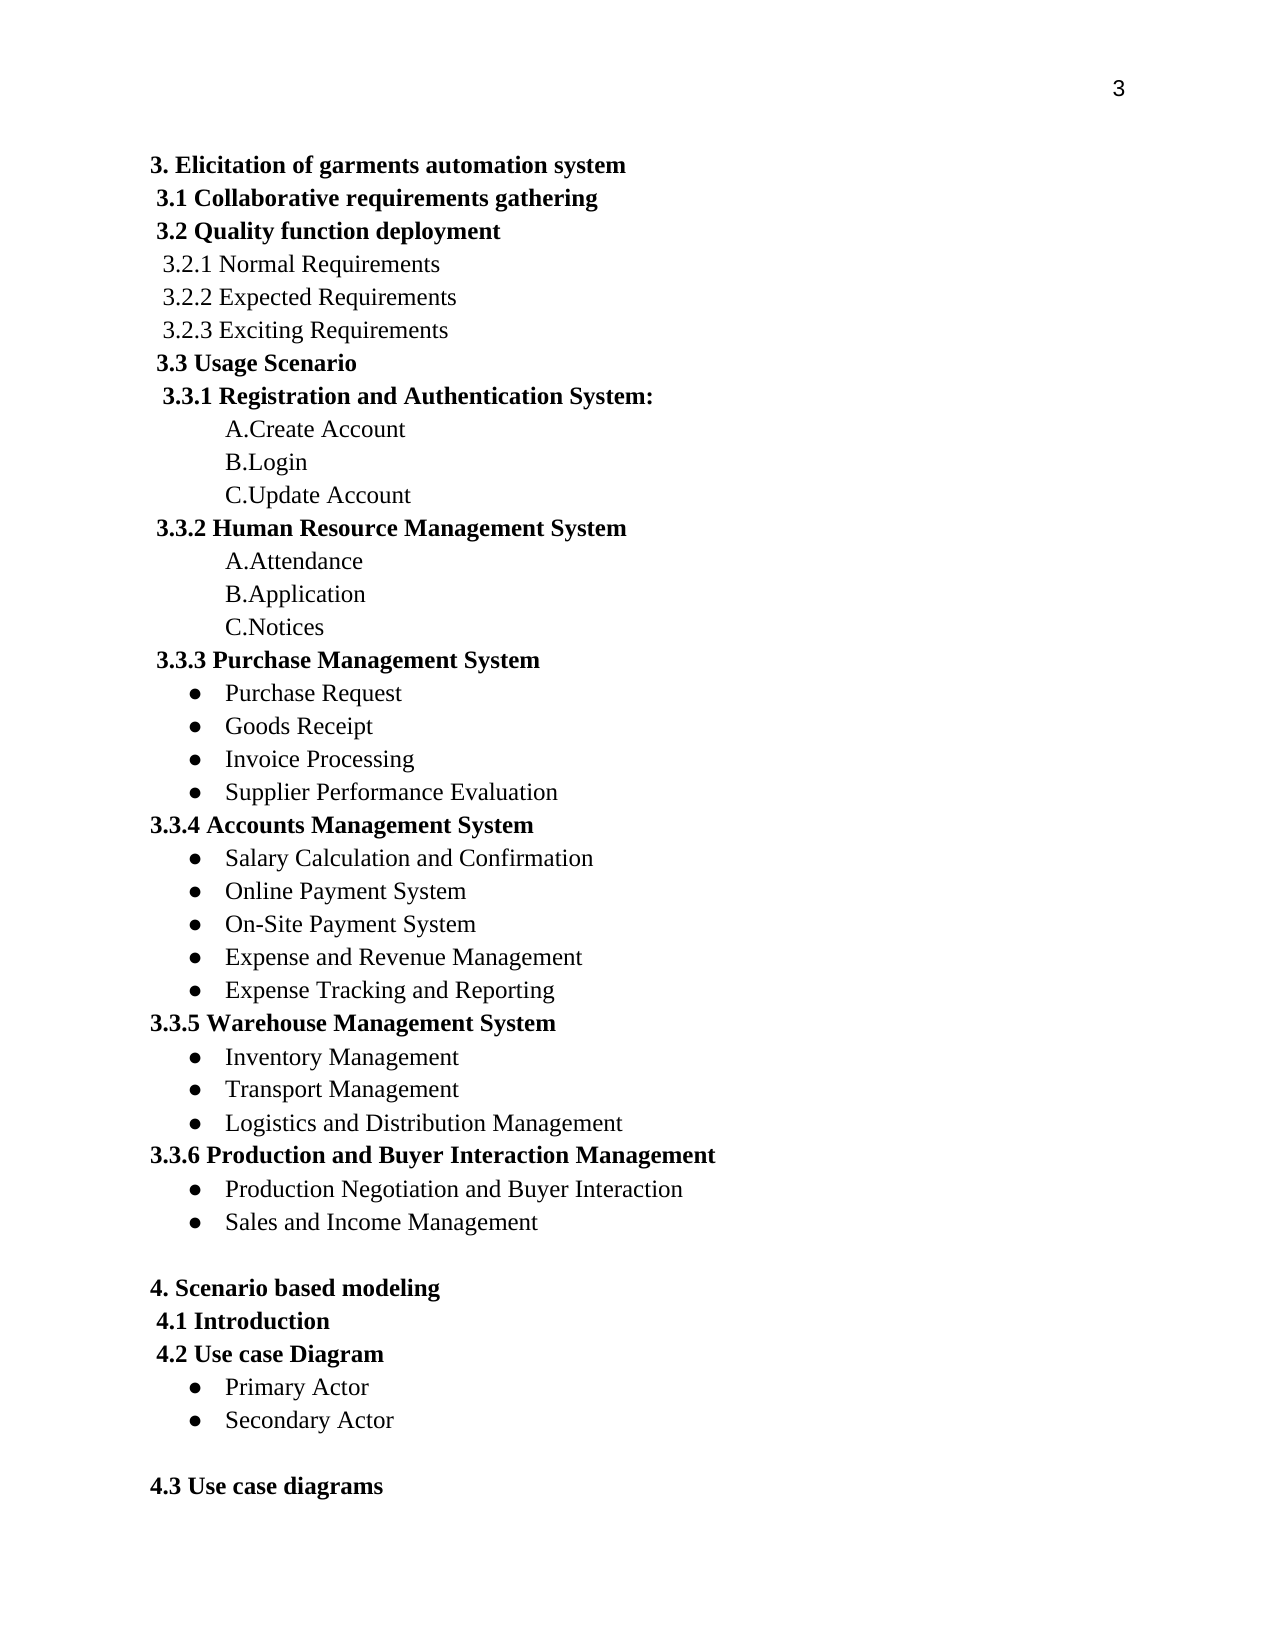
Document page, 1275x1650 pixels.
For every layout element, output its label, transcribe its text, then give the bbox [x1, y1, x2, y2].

text 3.1 Collaborative requirements gathering [150, 183, 1125, 212]
list Goods Receipt [187, 711, 1125, 740]
text 3.3.5 Warehouse Management System [150, 1008, 1125, 1037]
list Production Negotiation and Buyer Interaction [187, 1174, 1125, 1202]
text A.Create Account [150, 414, 1125, 443]
text 4.1 Introduction [150, 1306, 1125, 1334]
text 4.2 Use case Diagram [150, 1339, 1125, 1367]
text 3.3.6 Production and Buyer Interaction Management [150, 1141, 1125, 1169]
text C.Notices [150, 612, 1125, 641]
text 4.3 Use case diagrams [150, 1471, 1125, 1499]
text 3.2.3 Exciting Requirements [150, 315, 1125, 344]
list Secondary Actor [187, 1405, 1125, 1433]
text A.Attendance [150, 546, 1125, 575]
list Inventory Management [187, 1042, 1125, 1070]
text 3.2 Quality function deployment [150, 216, 1125, 245]
text 4. Scenario based modeling [150, 1273, 1125, 1301]
list Expense and Revenue Management [187, 942, 1125, 971]
text 3.3.2 Human Resource Management System [150, 513, 1125, 542]
list Purchase Request [187, 678, 1125, 707]
text 3.3 Usage Scenario [150, 348, 1125, 377]
text C.Update Account [150, 480, 1125, 509]
text 3.2.2 Expected Requirements [150, 282, 1125, 311]
list Supplier Performance Evaluation [187, 777, 1125, 806]
text B.Application [150, 579, 1125, 608]
list On-Site Payment System [187, 909, 1125, 938]
text B.Login [150, 447, 1125, 476]
text 3.3.1 Registration and Authentication System: [150, 381, 1125, 410]
list Expense Tracking and Reporting [187, 976, 1125, 1004]
list Primary Actor [187, 1372, 1125, 1401]
list Invoice Processing [187, 744, 1125, 773]
list Sales and Income Management [187, 1207, 1125, 1235]
text 3. Elicitation of garments automation system [150, 150, 1125, 179]
list Salary Calculation and Confirmation [187, 843, 1125, 872]
text 3.3.3 Purchase Management System [150, 645, 1125, 674]
text 3.2.1 Normal Requirements [150, 249, 1125, 278]
text 3.3.4 Accounts Management System [150, 810, 1125, 839]
list Online Payment System [187, 876, 1125, 905]
list Transport Management [187, 1074, 1125, 1103]
list Logistics and Distribution Management [187, 1108, 1125, 1136]
